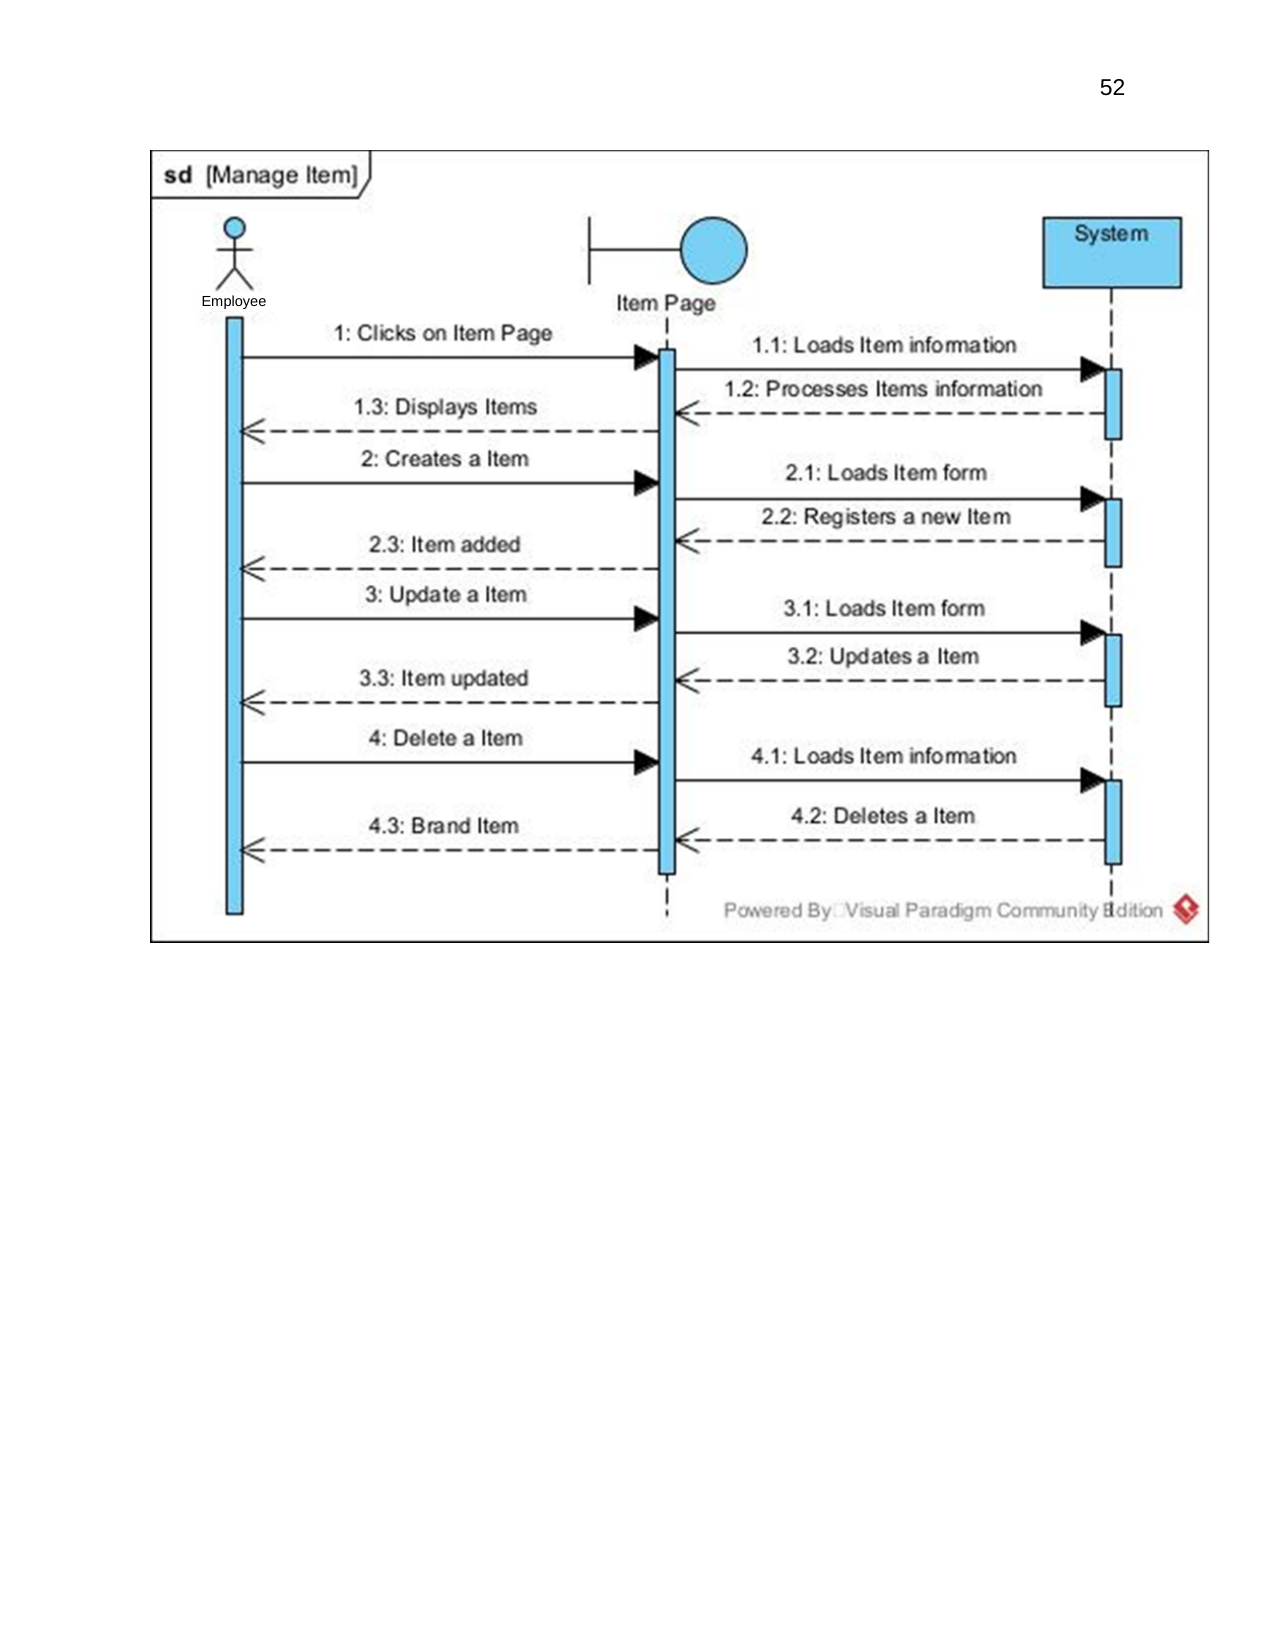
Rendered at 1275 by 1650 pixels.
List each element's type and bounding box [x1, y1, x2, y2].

picture [150, 150, 1210, 943]
